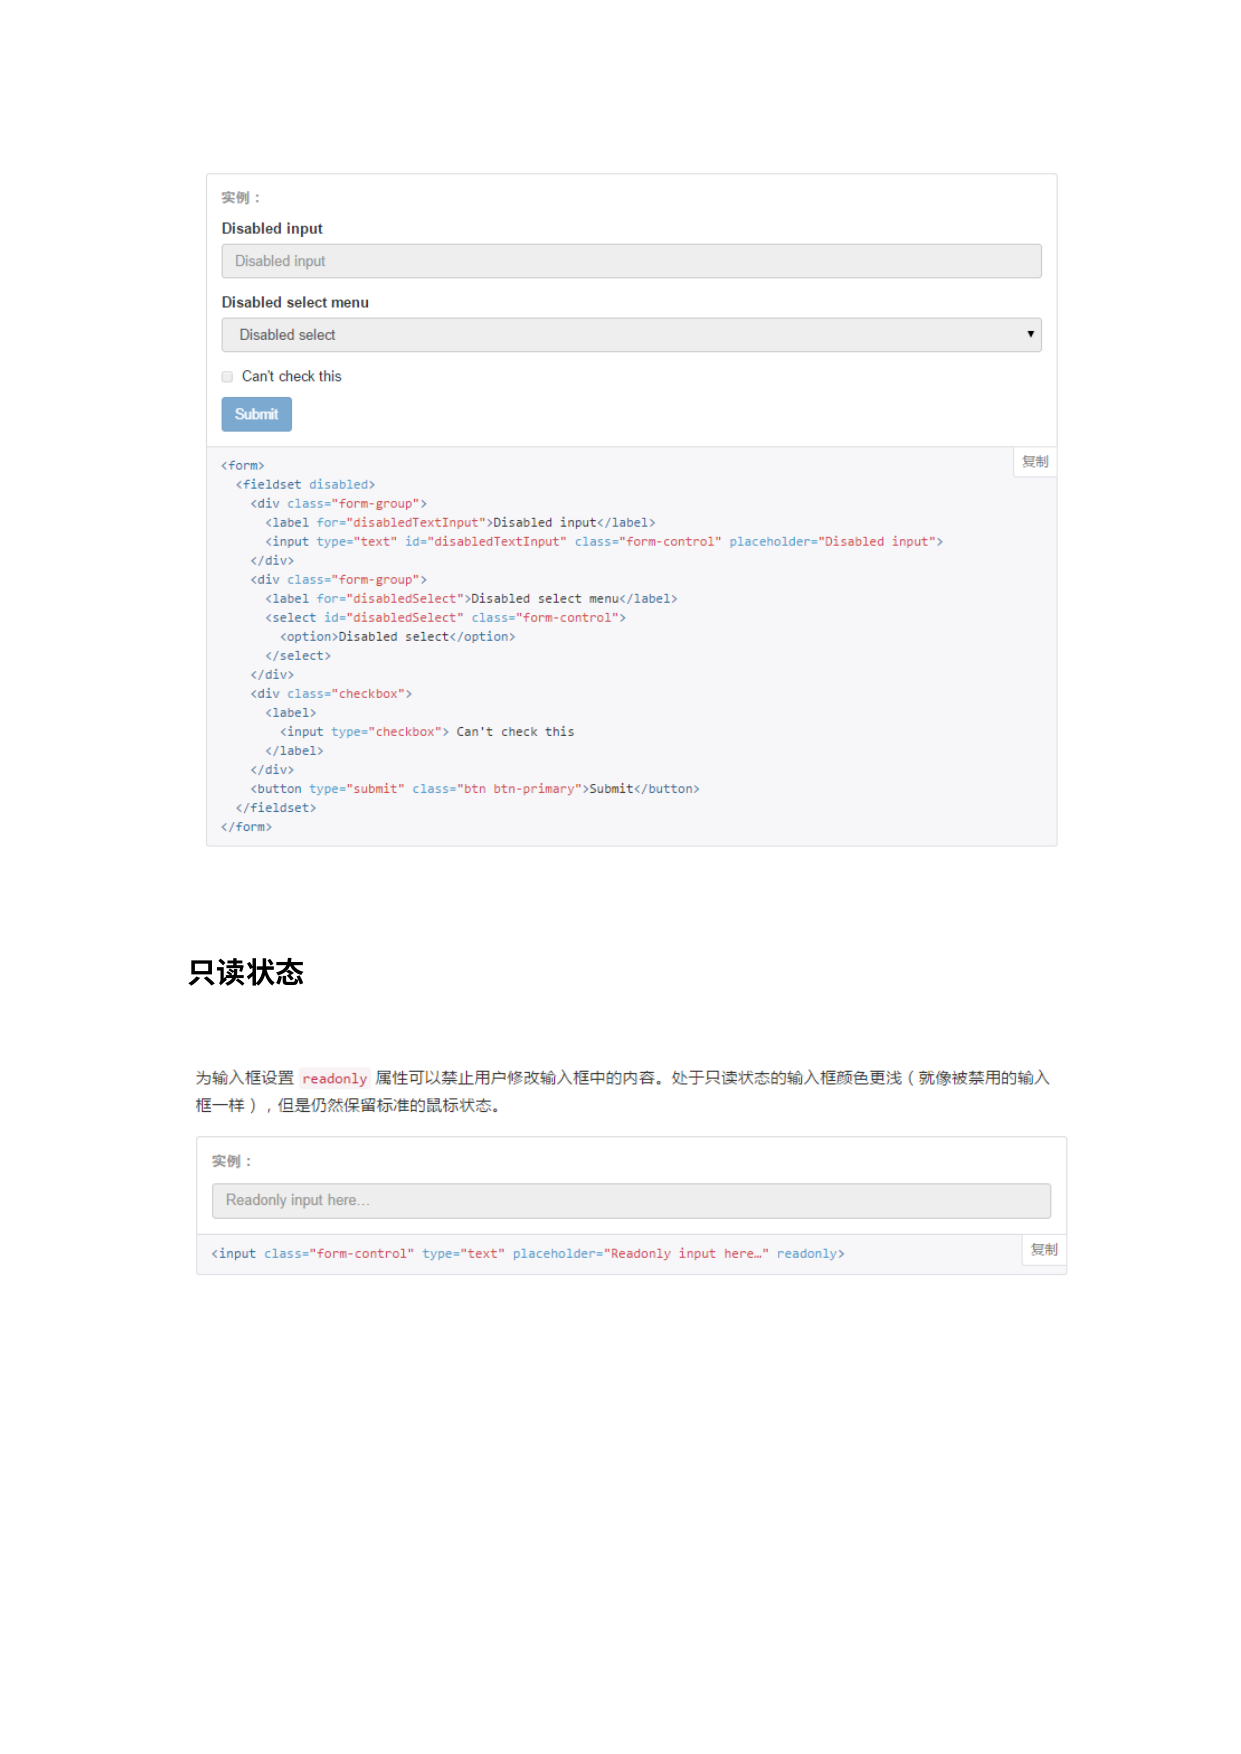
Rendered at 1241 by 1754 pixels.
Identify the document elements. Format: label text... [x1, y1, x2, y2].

subtitle 只读状态 [187, 939, 1053, 1004]
picture [187, 1057, 1088, 1289]
picture [187, 162, 1088, 868]
